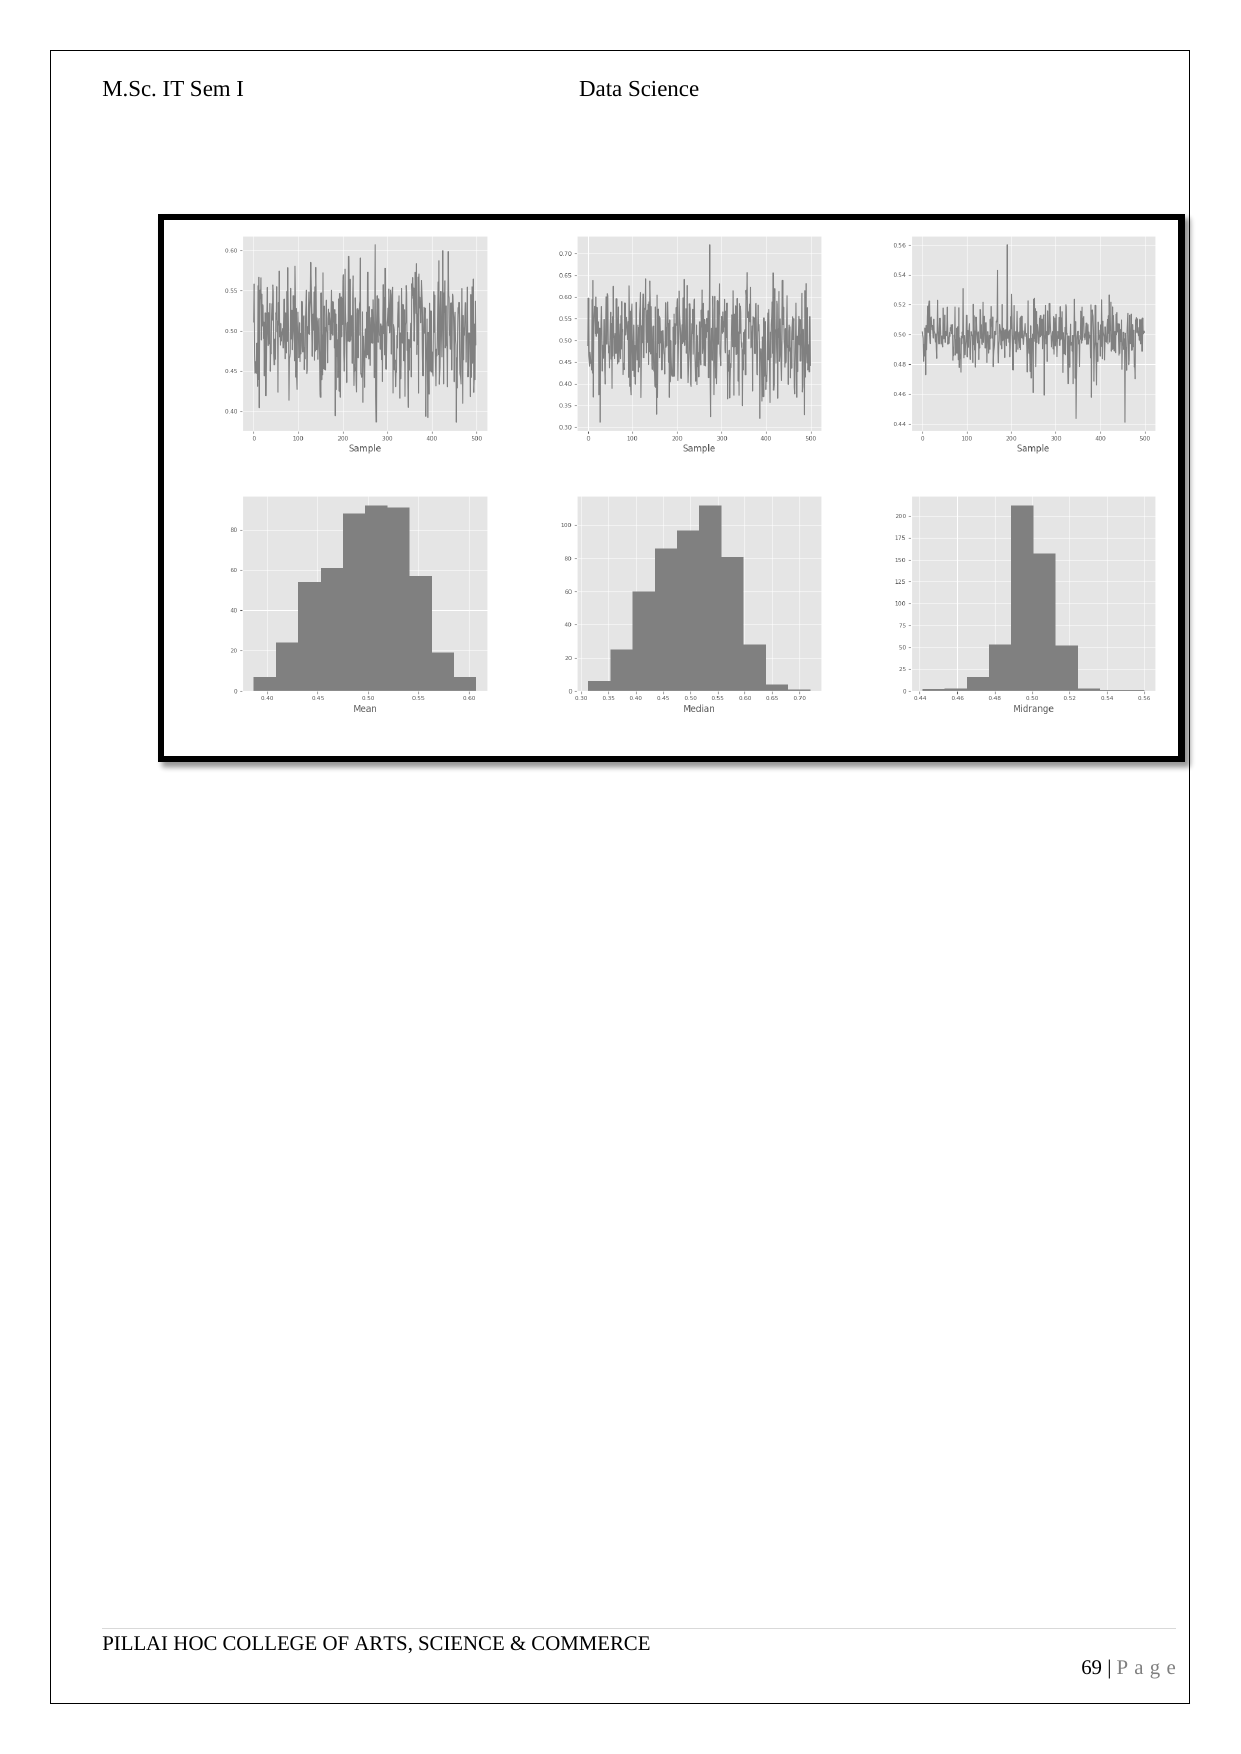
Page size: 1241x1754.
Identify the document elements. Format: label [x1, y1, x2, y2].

picture [1190, 209, 1199, 776]
picture [153, 209, 1189, 776]
